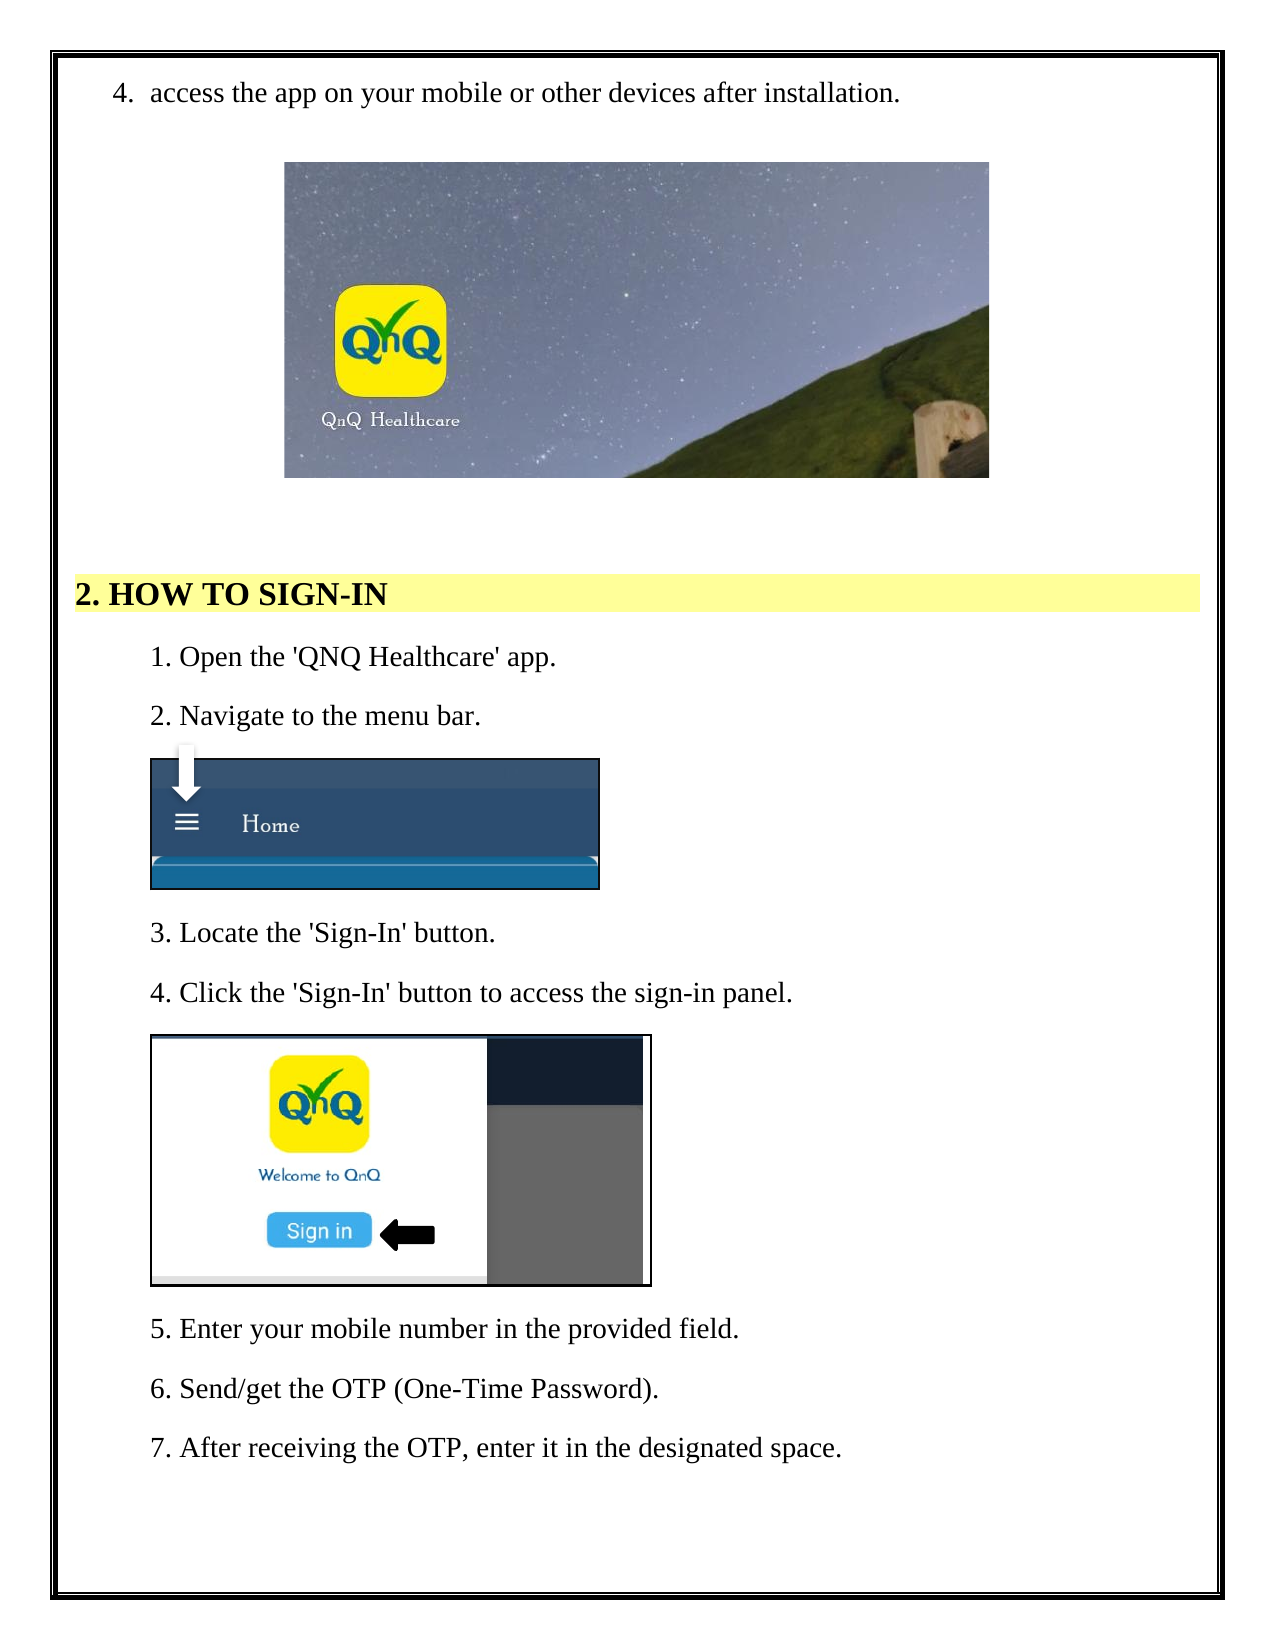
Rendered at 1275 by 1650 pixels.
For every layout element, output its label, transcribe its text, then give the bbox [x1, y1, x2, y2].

text 4. Click the 'Sign-In' button to access the sign-in panel. [150, 975, 1200, 1008]
text 5. Enter your mobile number in the provided field. [150, 1312, 1200, 1345]
text 1. Open the 'QNQ Healthcare' app. [150, 639, 1200, 672]
picture [152, 760, 598, 888]
list access the app on your mobile or other devices after installation. [112, 75, 1200, 108]
picture [284, 162, 990, 478]
text 2. Navigate to the menu bar. [150, 698, 1200, 732]
text 2. HOW TO SIGN-IN [75, 574, 1200, 612]
text 3. Locate the 'Sign-In' button. [150, 915, 1200, 949]
picture [152, 1036, 643, 1284]
text 6. Send/get the OTP (One-Time Password). [150, 1371, 1200, 1404]
text 7. After receiving the OTP, enter it in the designated space. [150, 1430, 1200, 1464]
